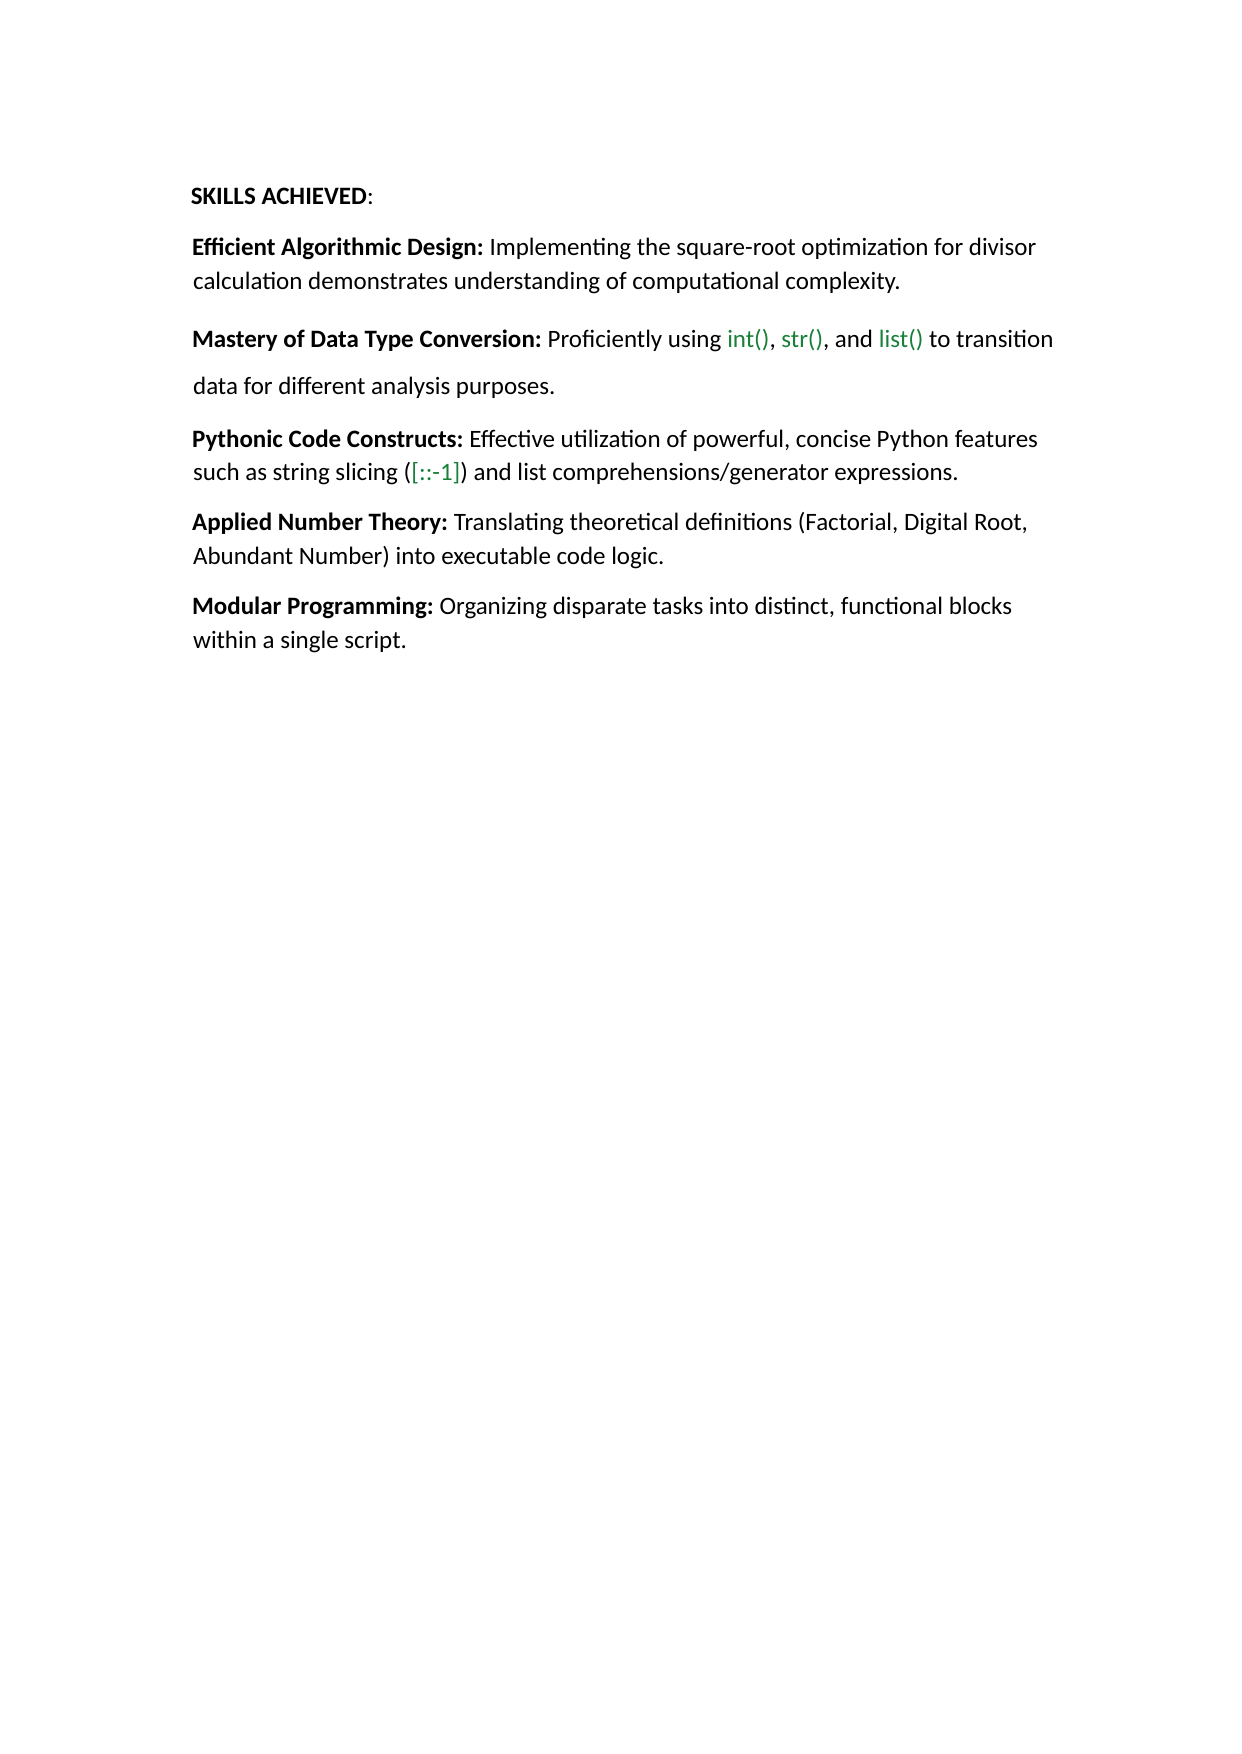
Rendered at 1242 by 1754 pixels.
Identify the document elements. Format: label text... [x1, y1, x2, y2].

text Mastery of Data Type Conversion: Proficiently using int(), str(), and list() to transition data for different analysis purposes. [192, 323, 1077, 400]
text Efficient Algorithmic Design: Implementing the square-root optimization for divisor calculation demonstrates understanding of computational complexity. [192, 231, 1077, 296]
text Applied Number Theory: Translating theoretical definitions (Factorial, Digital Root, Abundant Number) into executable code logic. [192, 506, 1077, 570]
text SKILLS ACHIEVED: [191, 181, 1101, 211]
text Pythonic Code Constructs: Effective utilization of powerful, concise Python features such as string slicing ([::-1]) and list comprehensions/generator expressions. [192, 423, 1077, 487]
text Modular Programming: Organizing disparate tasks into distinct, functional blocks within a single script. [192, 590, 1077, 654]
